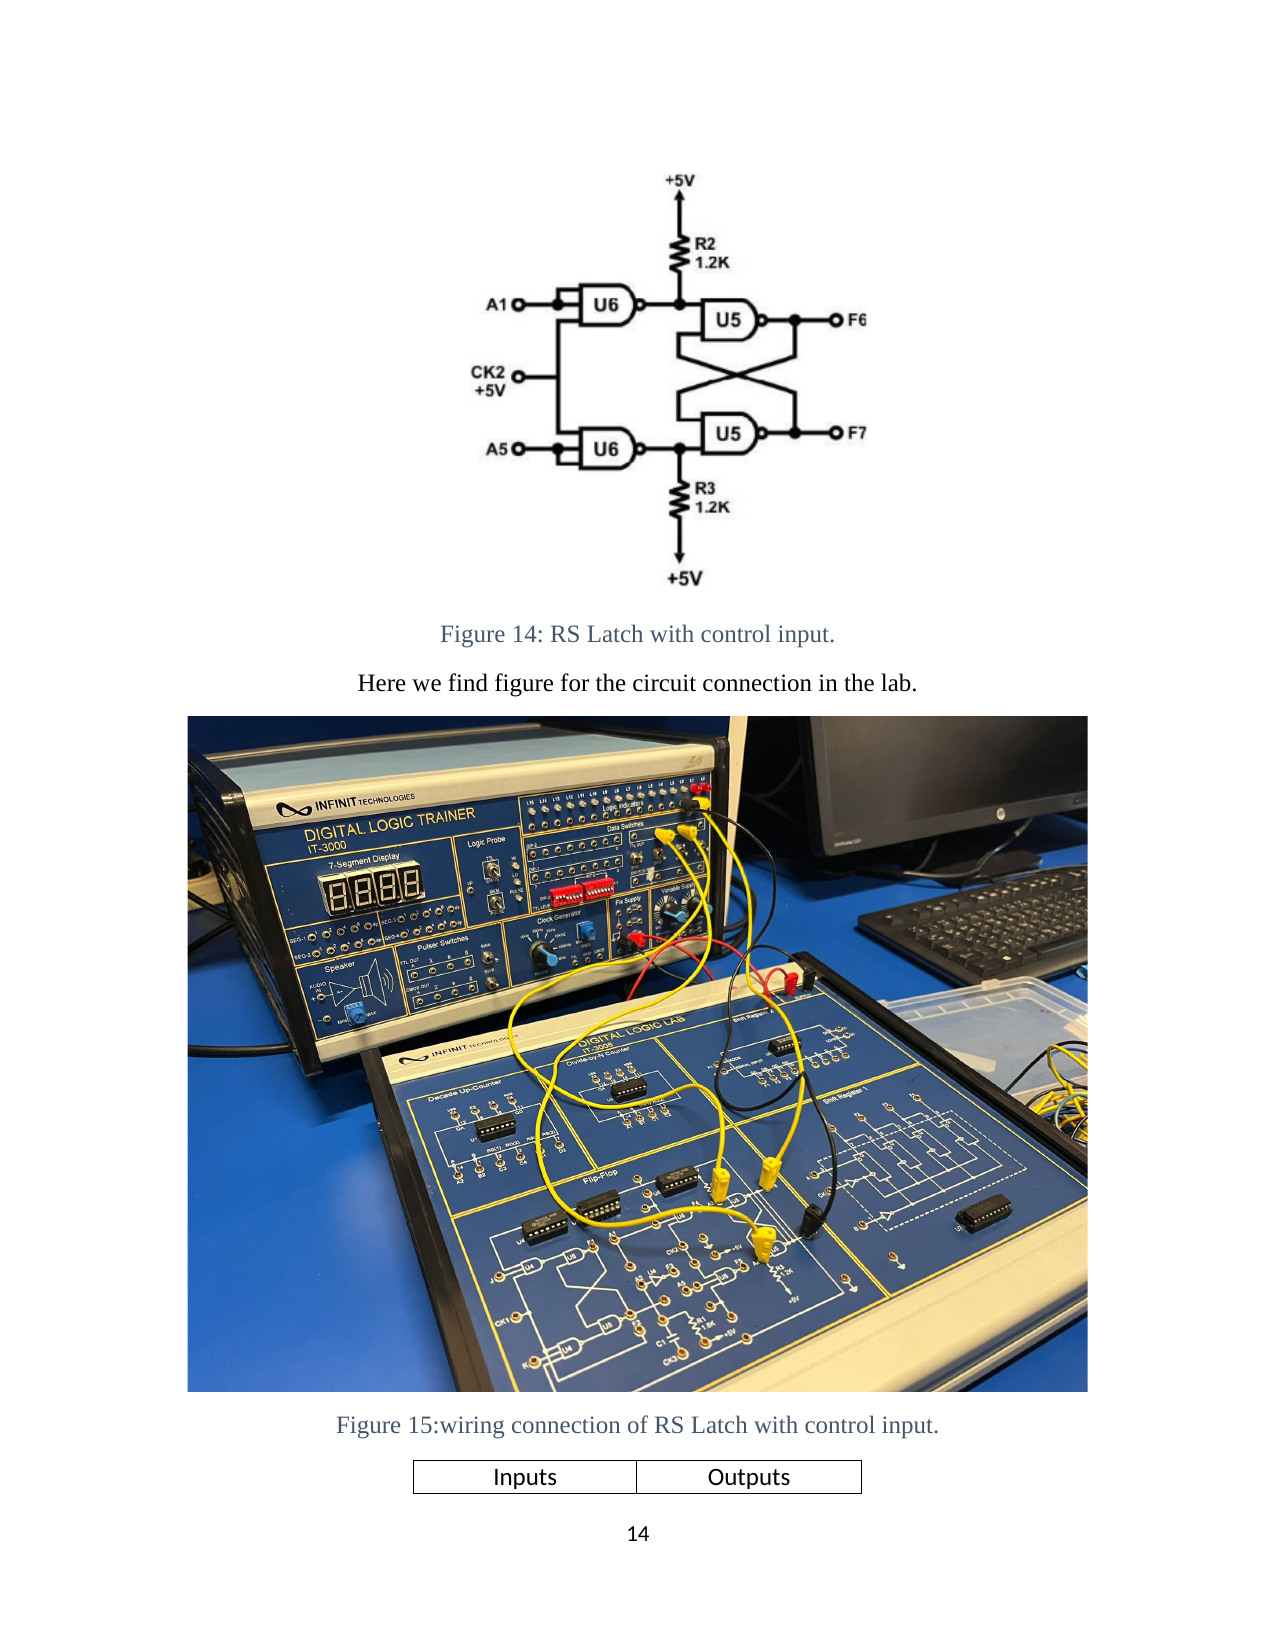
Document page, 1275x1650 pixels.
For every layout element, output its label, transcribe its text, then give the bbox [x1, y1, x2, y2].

text Here we find figure for the circuit connection in the lab. [187, 668, 1087, 697]
picture [187, 716, 1088, 1392]
picture [467, 150, 883, 600]
table_header Inputs [414, 1461, 636, 1492]
text Figure 14: RS Latch with control input. [187, 619, 1087, 648]
text Figure 15:wiring connection of RS Latch with control input. [187, 1410, 1087, 1439]
table_header Outputs [637, 1461, 861, 1492]
